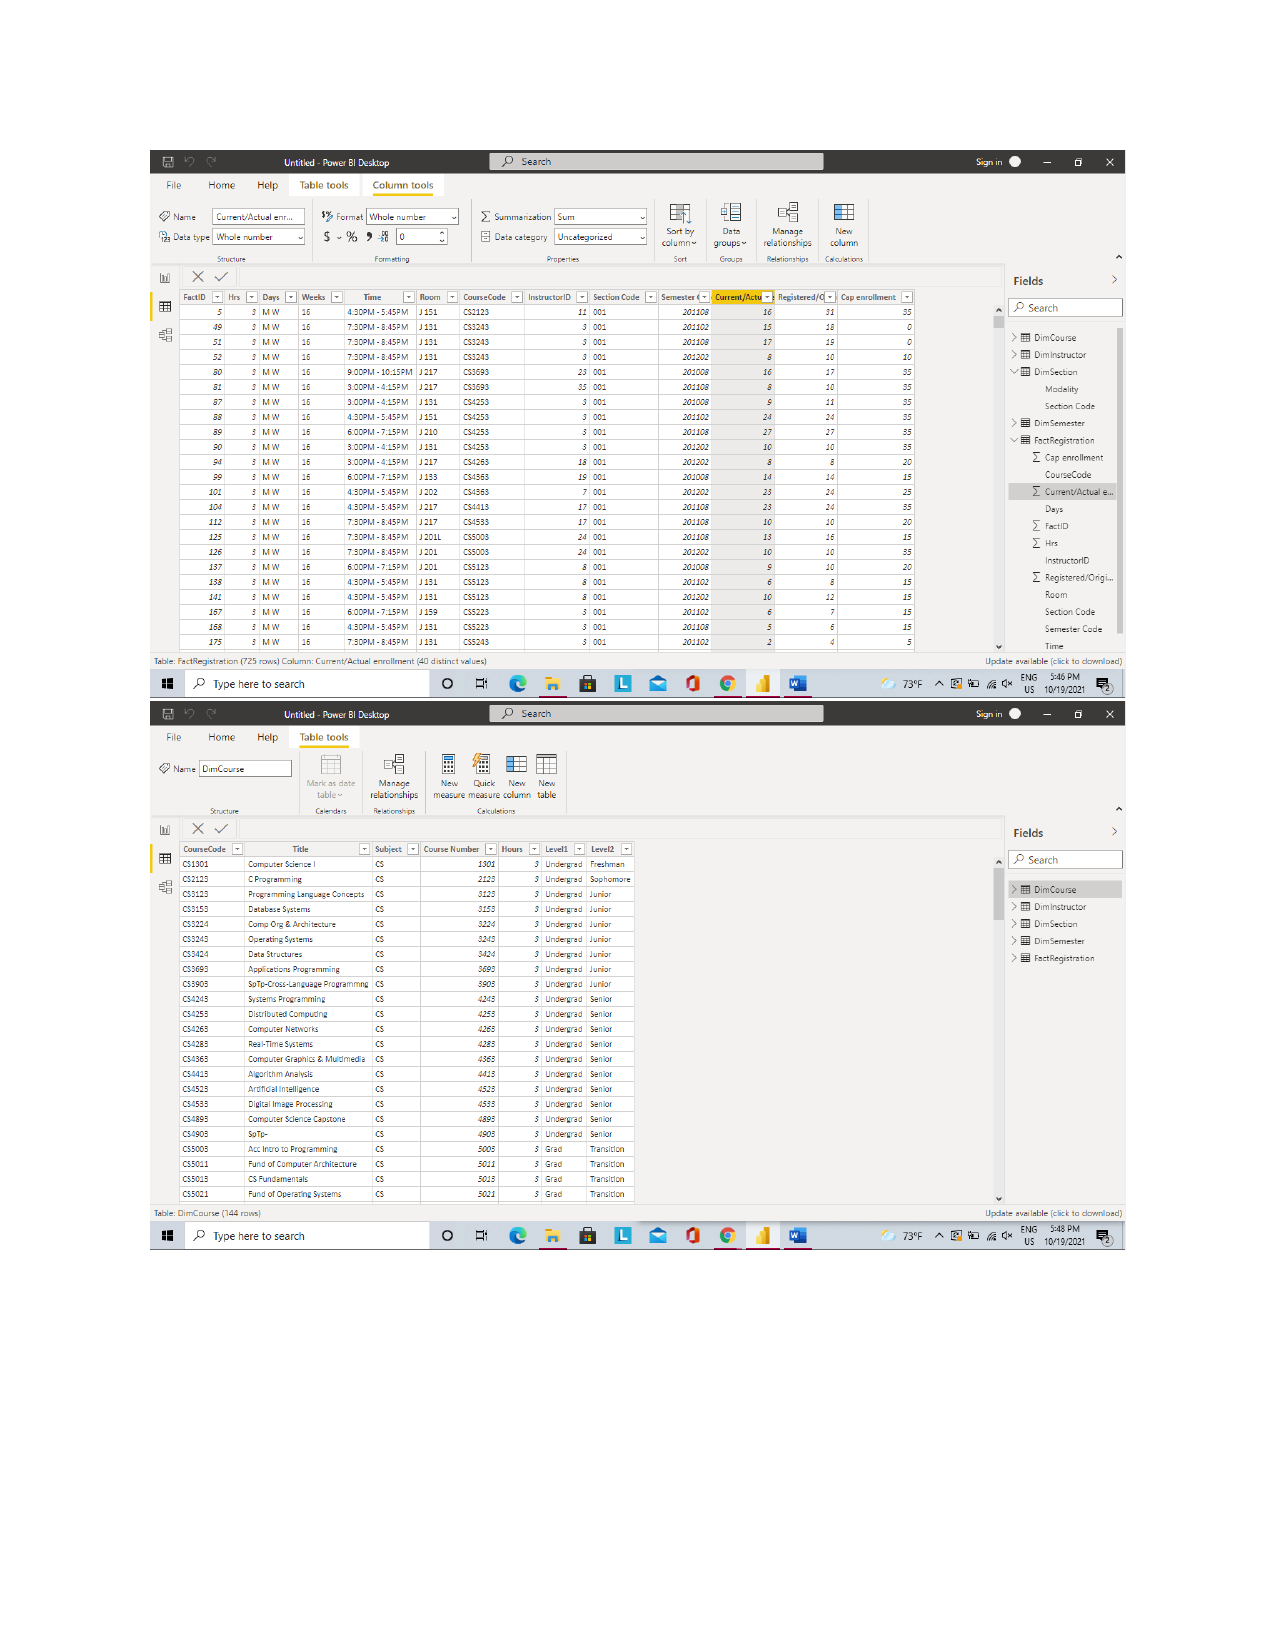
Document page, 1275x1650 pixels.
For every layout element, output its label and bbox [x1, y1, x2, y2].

picture [150, 701, 1125, 1250]
picture [150, 150, 1125, 698]
